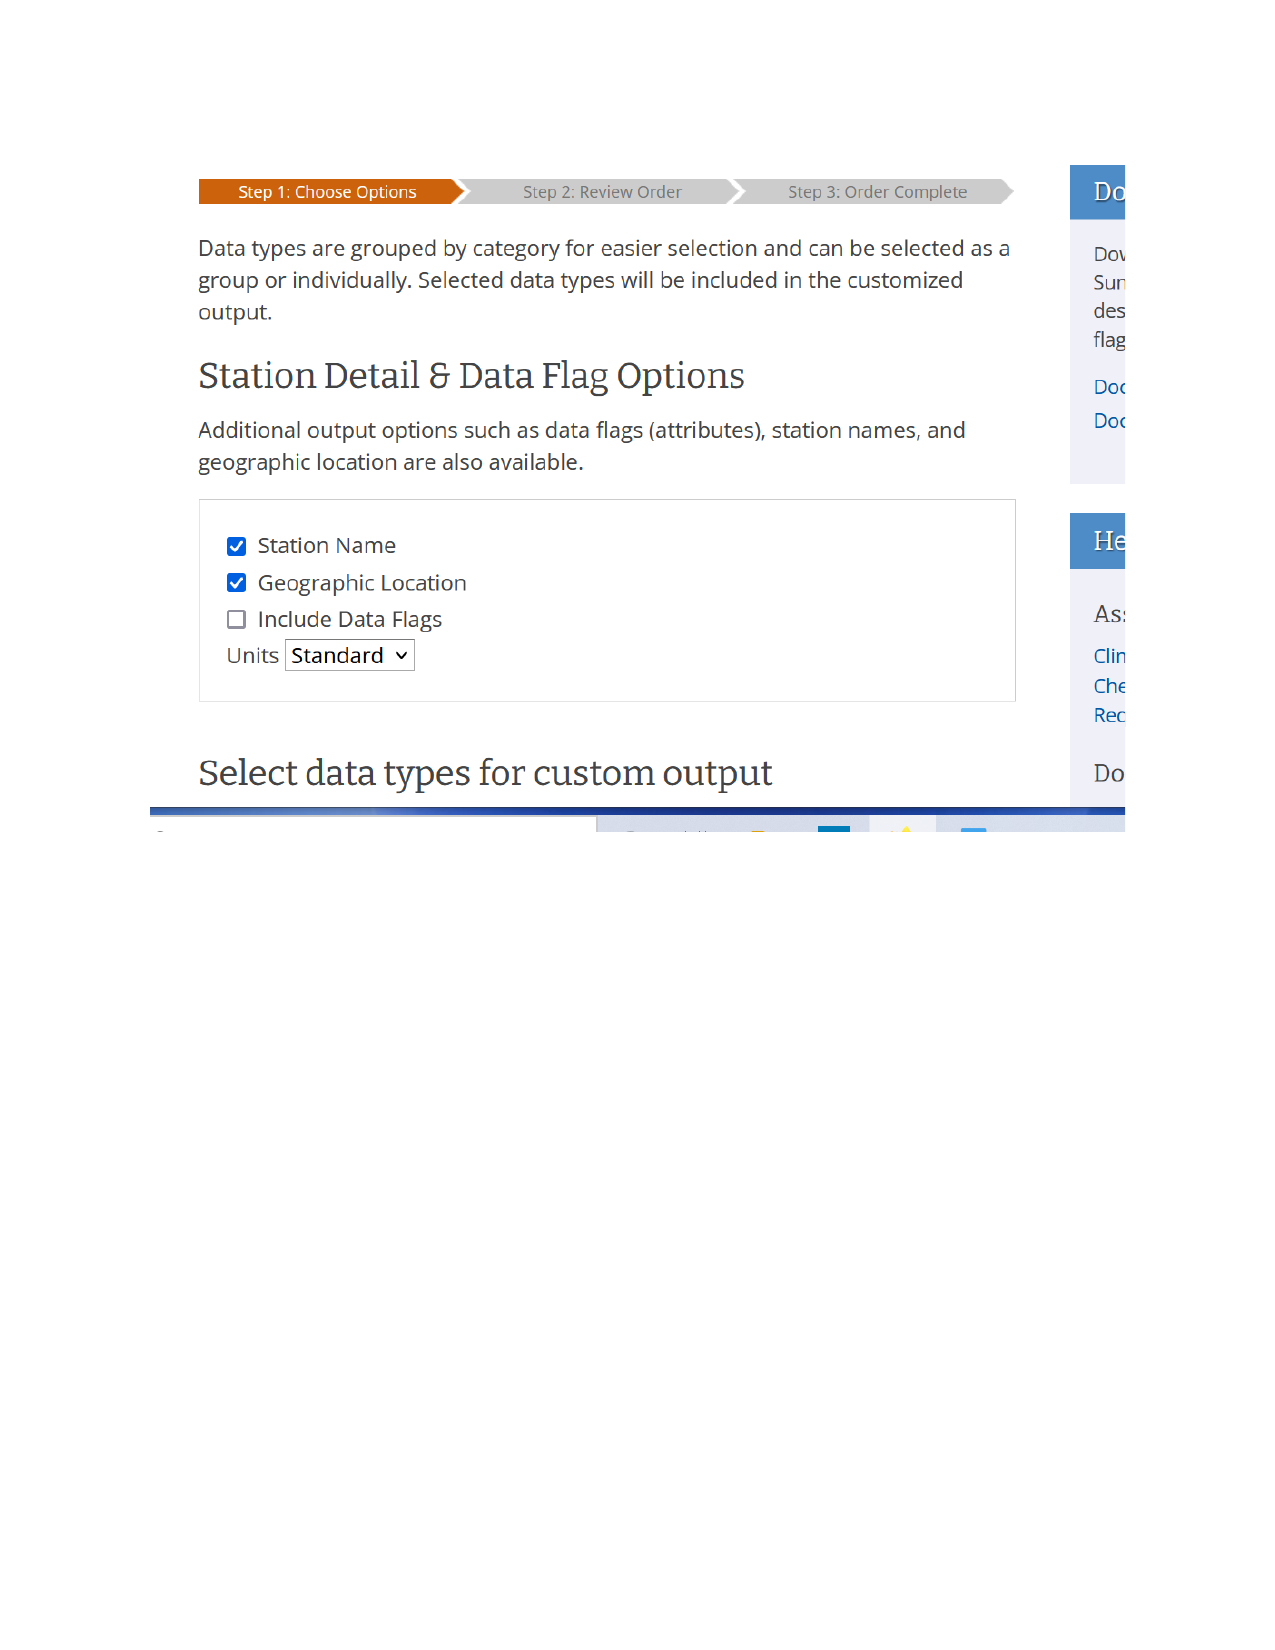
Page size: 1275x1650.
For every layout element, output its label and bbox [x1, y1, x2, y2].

picture [150, 150, 1125, 832]
